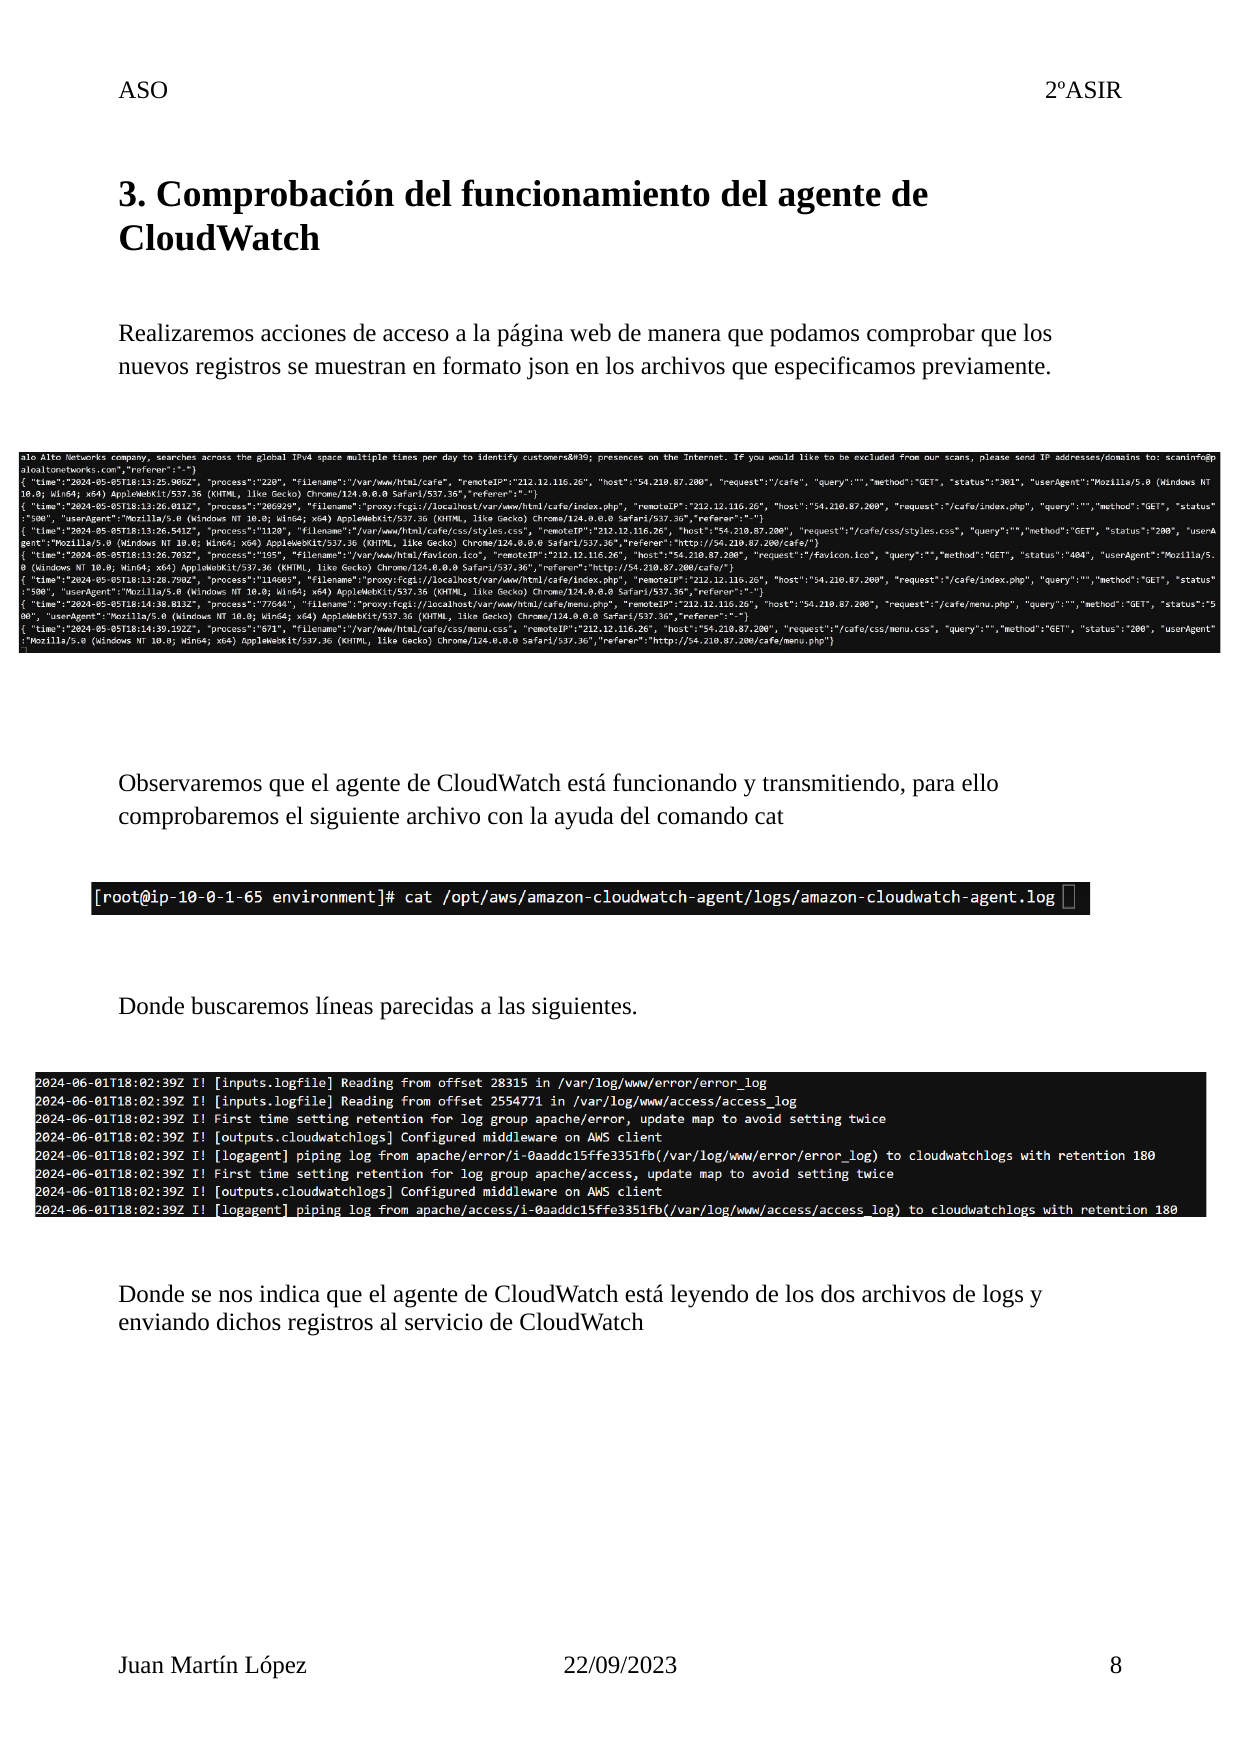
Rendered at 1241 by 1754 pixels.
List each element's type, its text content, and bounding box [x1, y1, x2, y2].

subtitle 3. Comprobación del funcionamiento del agente de CloudWatch [118, 172, 1122, 258]
picture [17, 452, 1221, 652]
text Donde buscaremos líneas parecidas a las siguientes. [118, 991, 1122, 1020]
text Realizaremos acciones de acceso a la página web de manera que podamos comprobar que los nuevos registros se muestran en formato json en los archivos que especificamos previamente. [118, 318, 1122, 380]
picture [90, 882, 1089, 914]
picture [34, 1072, 1206, 1217]
text Observaremos que el agente de CloudWatch está funcionando y transmitiendo, para ello comprobaremos el siguiente archivo con la ayuda del comando cat [118, 768, 1122, 829]
text Donde se nos indica que el agente de CloudWatch está leyendo de los dos archivos de logs y enviando dichos registros al servicio de CloudWatch [118, 1279, 1122, 1336]
